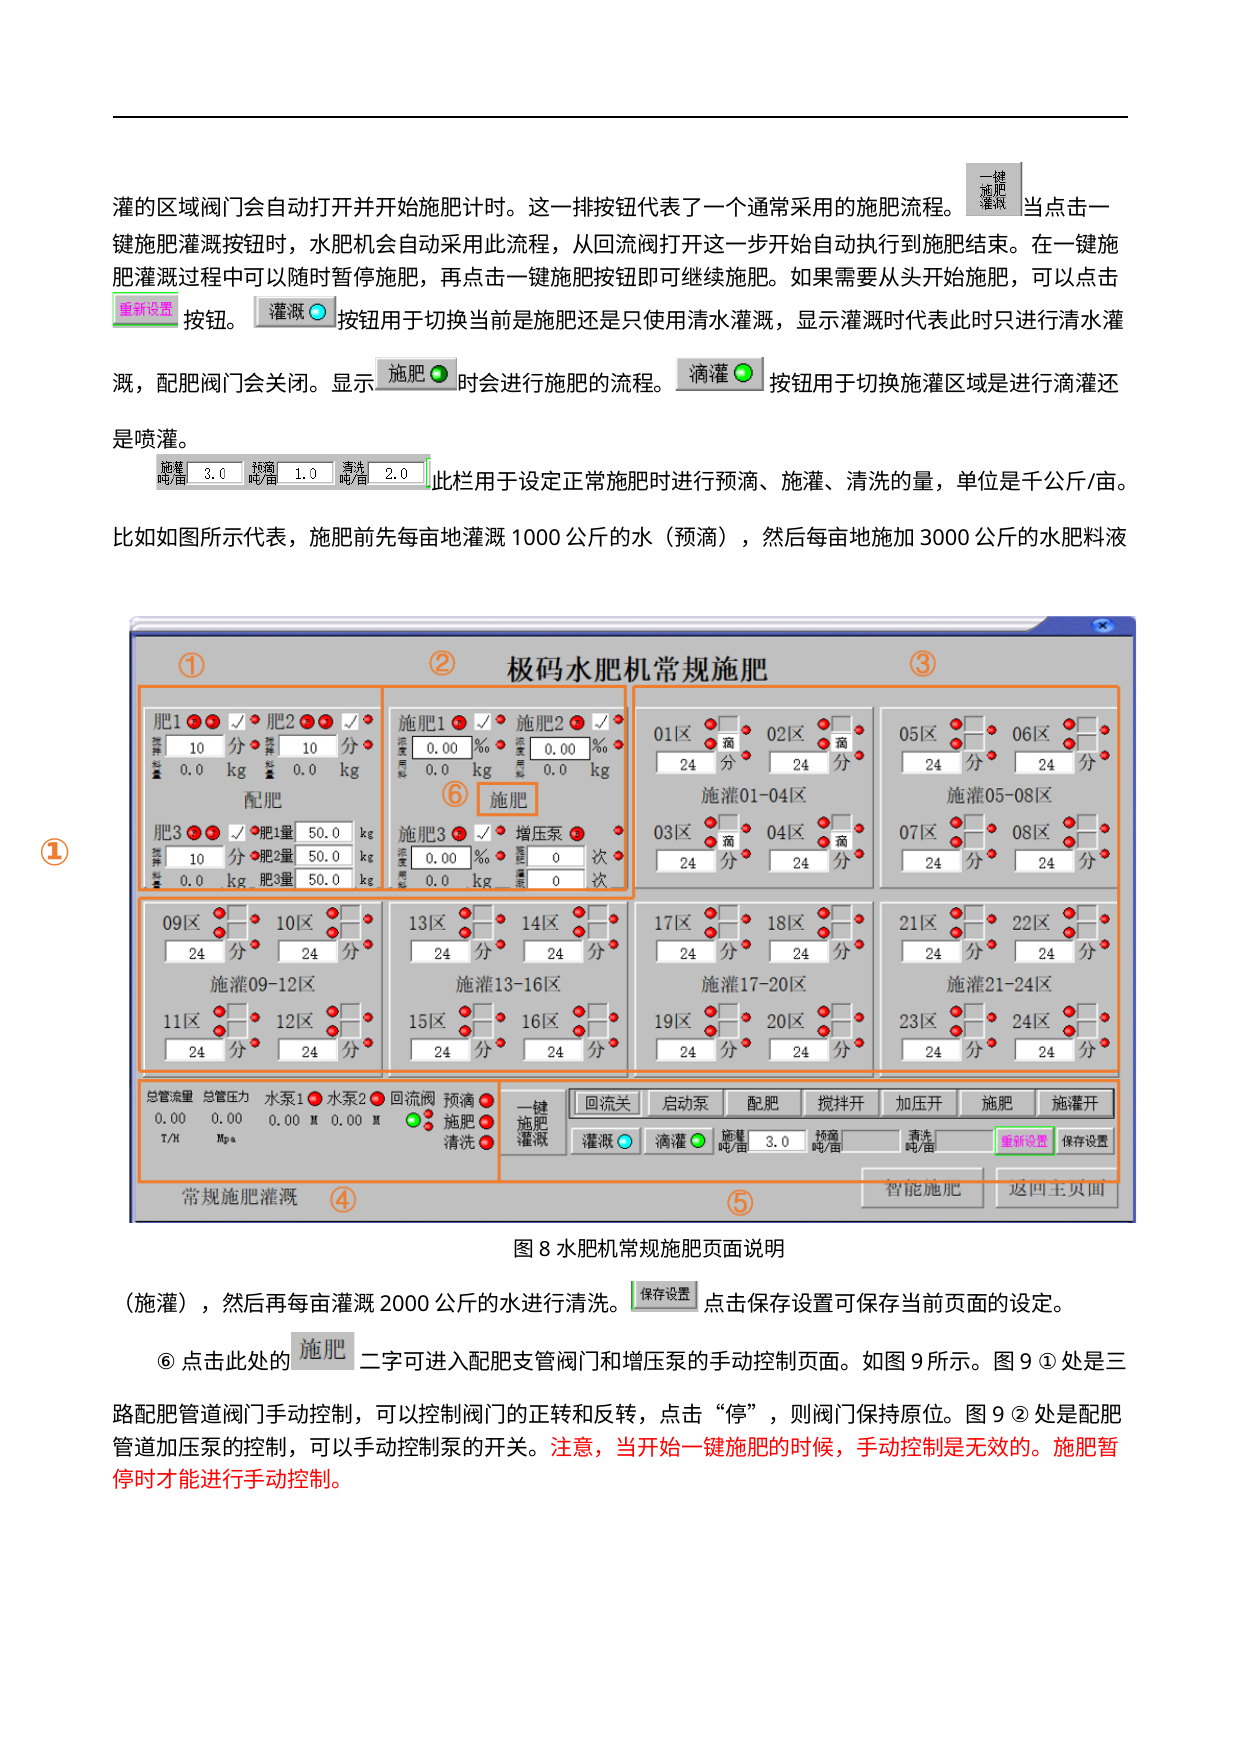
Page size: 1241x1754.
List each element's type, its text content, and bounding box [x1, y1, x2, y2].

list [112, 162, 1128, 454]
text ⑥ 点击此处的 二字可进入配肥支管阀门和增压泵的手动控制页面。如图9所示。图9 ①处是三路配肥管道阀门手动控制，可以控制阀门的正转和反转，点击“停”，则阀门保持原位。图9 ②处是配肥管道加压泵的控制，可以手动控制泵的开关。注意，当开始一键施肥的时候，手动控制是无效的。施肥暂停时才能进行手动控制。 [112, 1332, 1128, 1494]
text 此栏用于设定正常施肥时进行预滴、施灌、清洗的量，单位是千公斤/亩。比如如图所示代表，施肥前先每亩地灌溉1000公斤的水（预滴），然后每亩地施加3000公斤的水肥料液（施灌），然后再每亩灌溉2000公斤的水进行清洗。 点击保存设置可保存当前页面的设定。 [112, 454, 1128, 1332]
